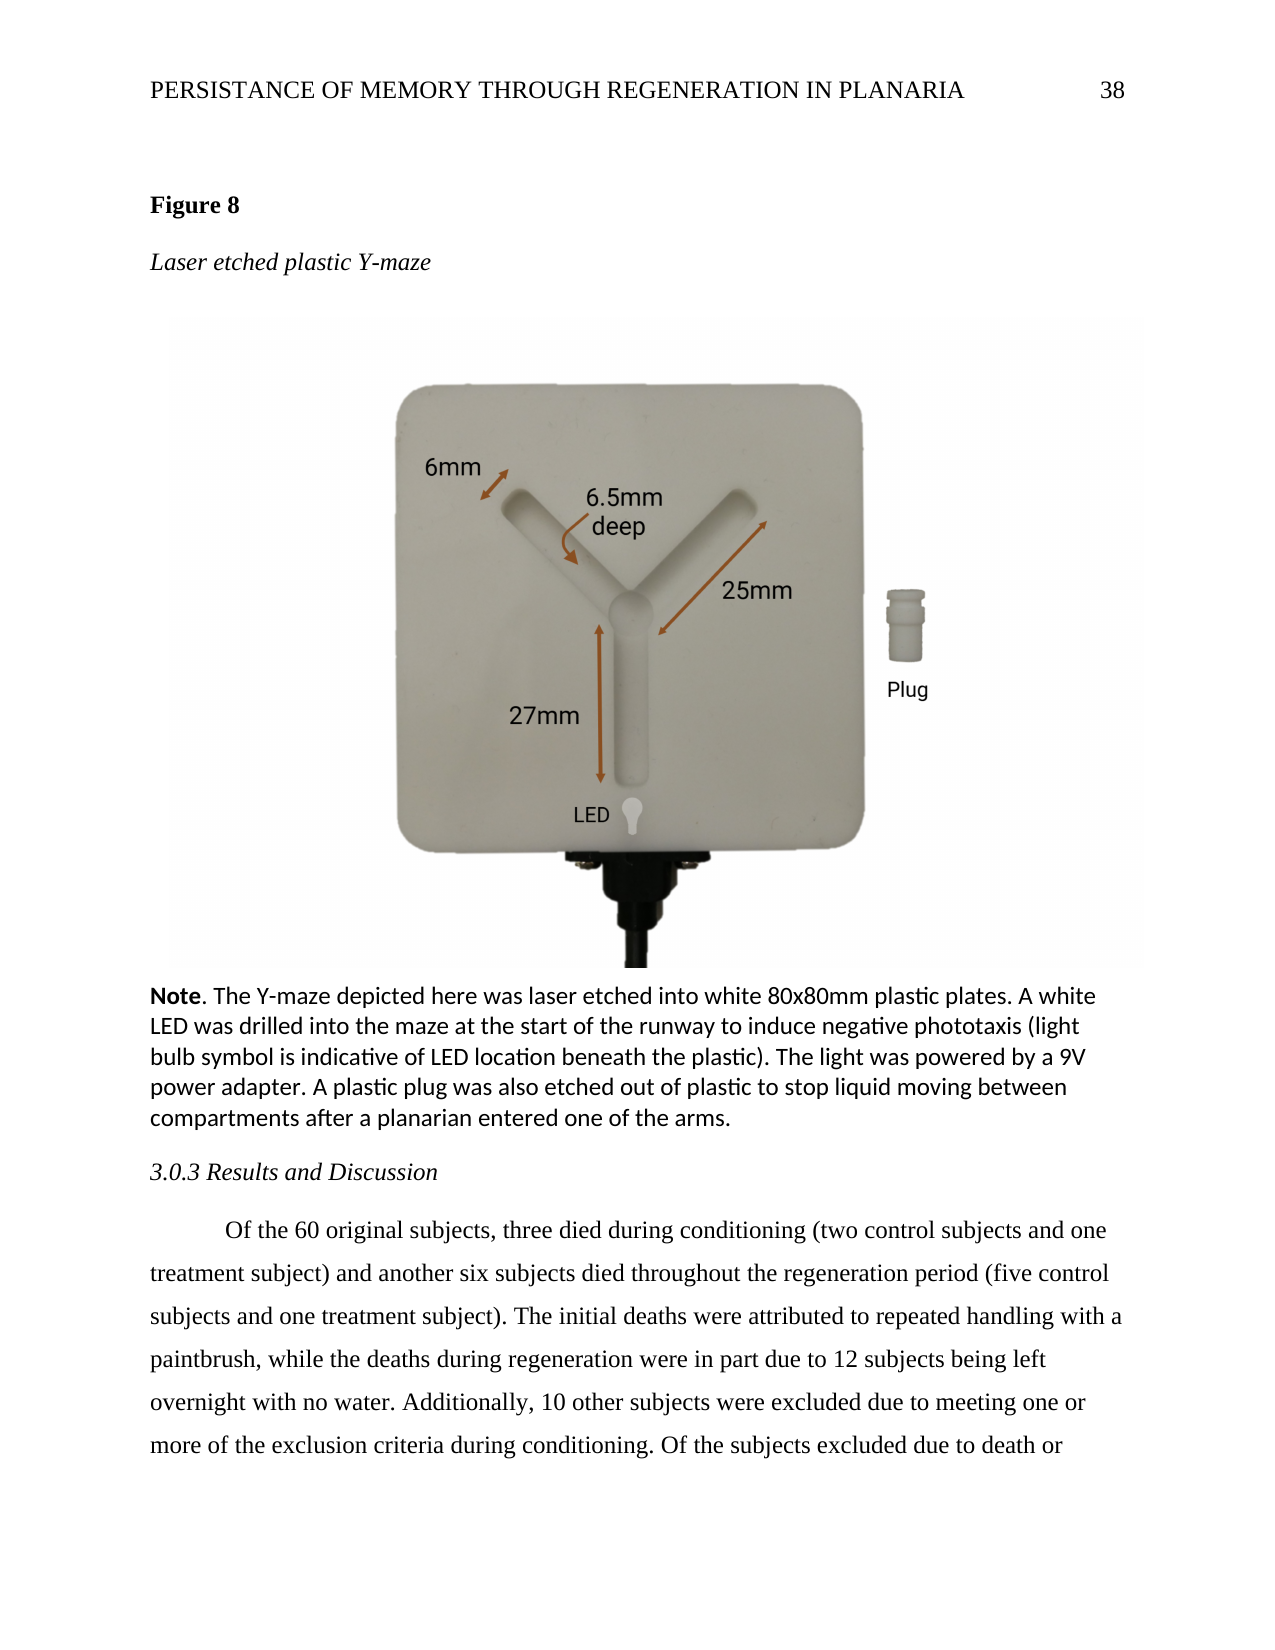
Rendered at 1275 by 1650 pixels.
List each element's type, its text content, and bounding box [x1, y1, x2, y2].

text Note. The Y-maze depicted here was laser etched into white 80x80mm plastic plates. A white LED was drilled into the maze at the start of the runway to induce negative phototaxis (light bulb symbol is indicative of LED location beneath the plastic). The light was powered by a 9V power adapter. A plastic plug was also etched out of plastic to stop liquid moving between compartments after a planarian entered one of the arms. [150, 980, 1125, 1132]
text Laser etched plastic Y-maze [150, 247, 1125, 276]
picture [168, 317, 1144, 968]
subtitle 3.0.3 Results and Discussion [150, 1157, 1125, 1186]
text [150, 1215, 1125, 1459]
title Figure 8 [150, 190, 1125, 219]
